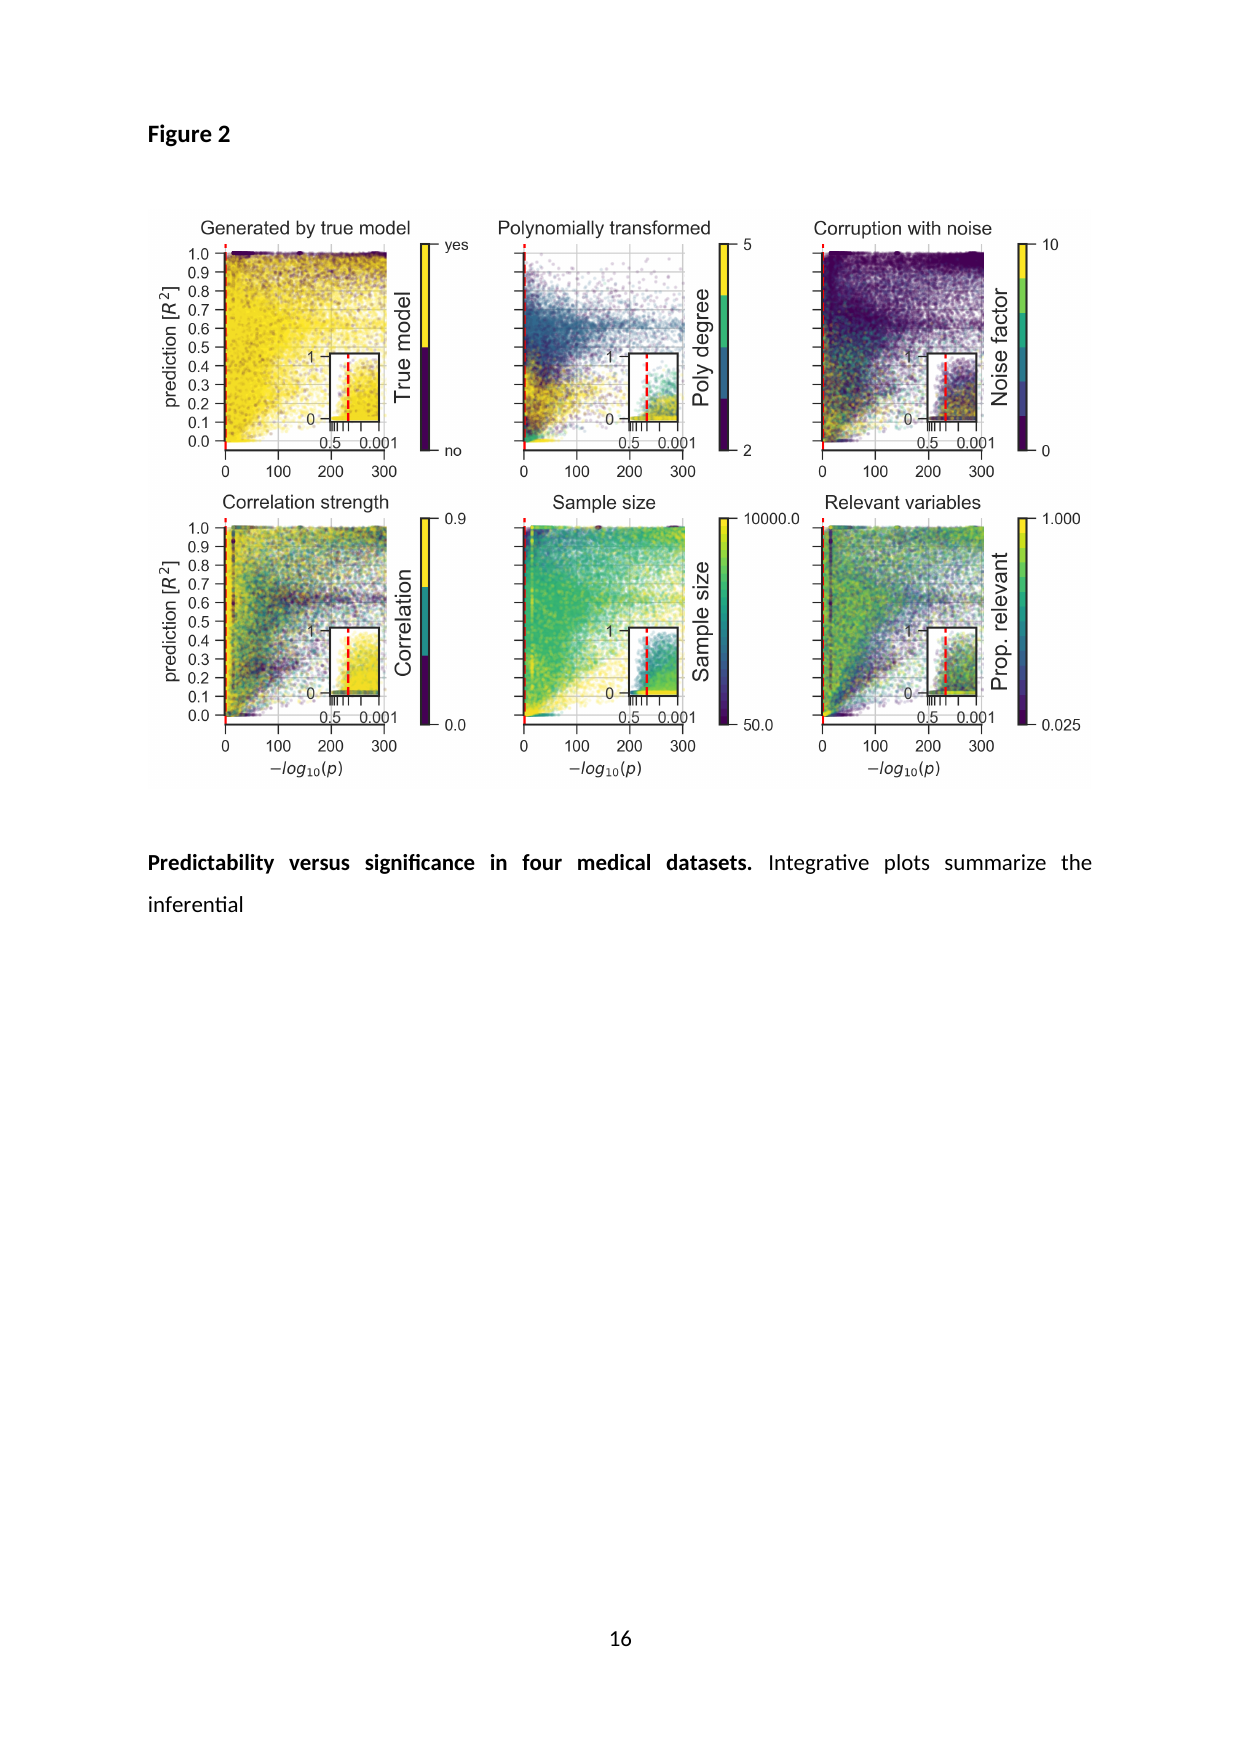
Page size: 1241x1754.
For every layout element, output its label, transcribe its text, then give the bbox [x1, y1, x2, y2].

picture [147, 209, 1092, 789]
text Predictability versus significance in four medical datasets. Integrative plots summarize the inferential [148, 848, 1092, 918]
text Figure 2 [148, 118, 1092, 149]
